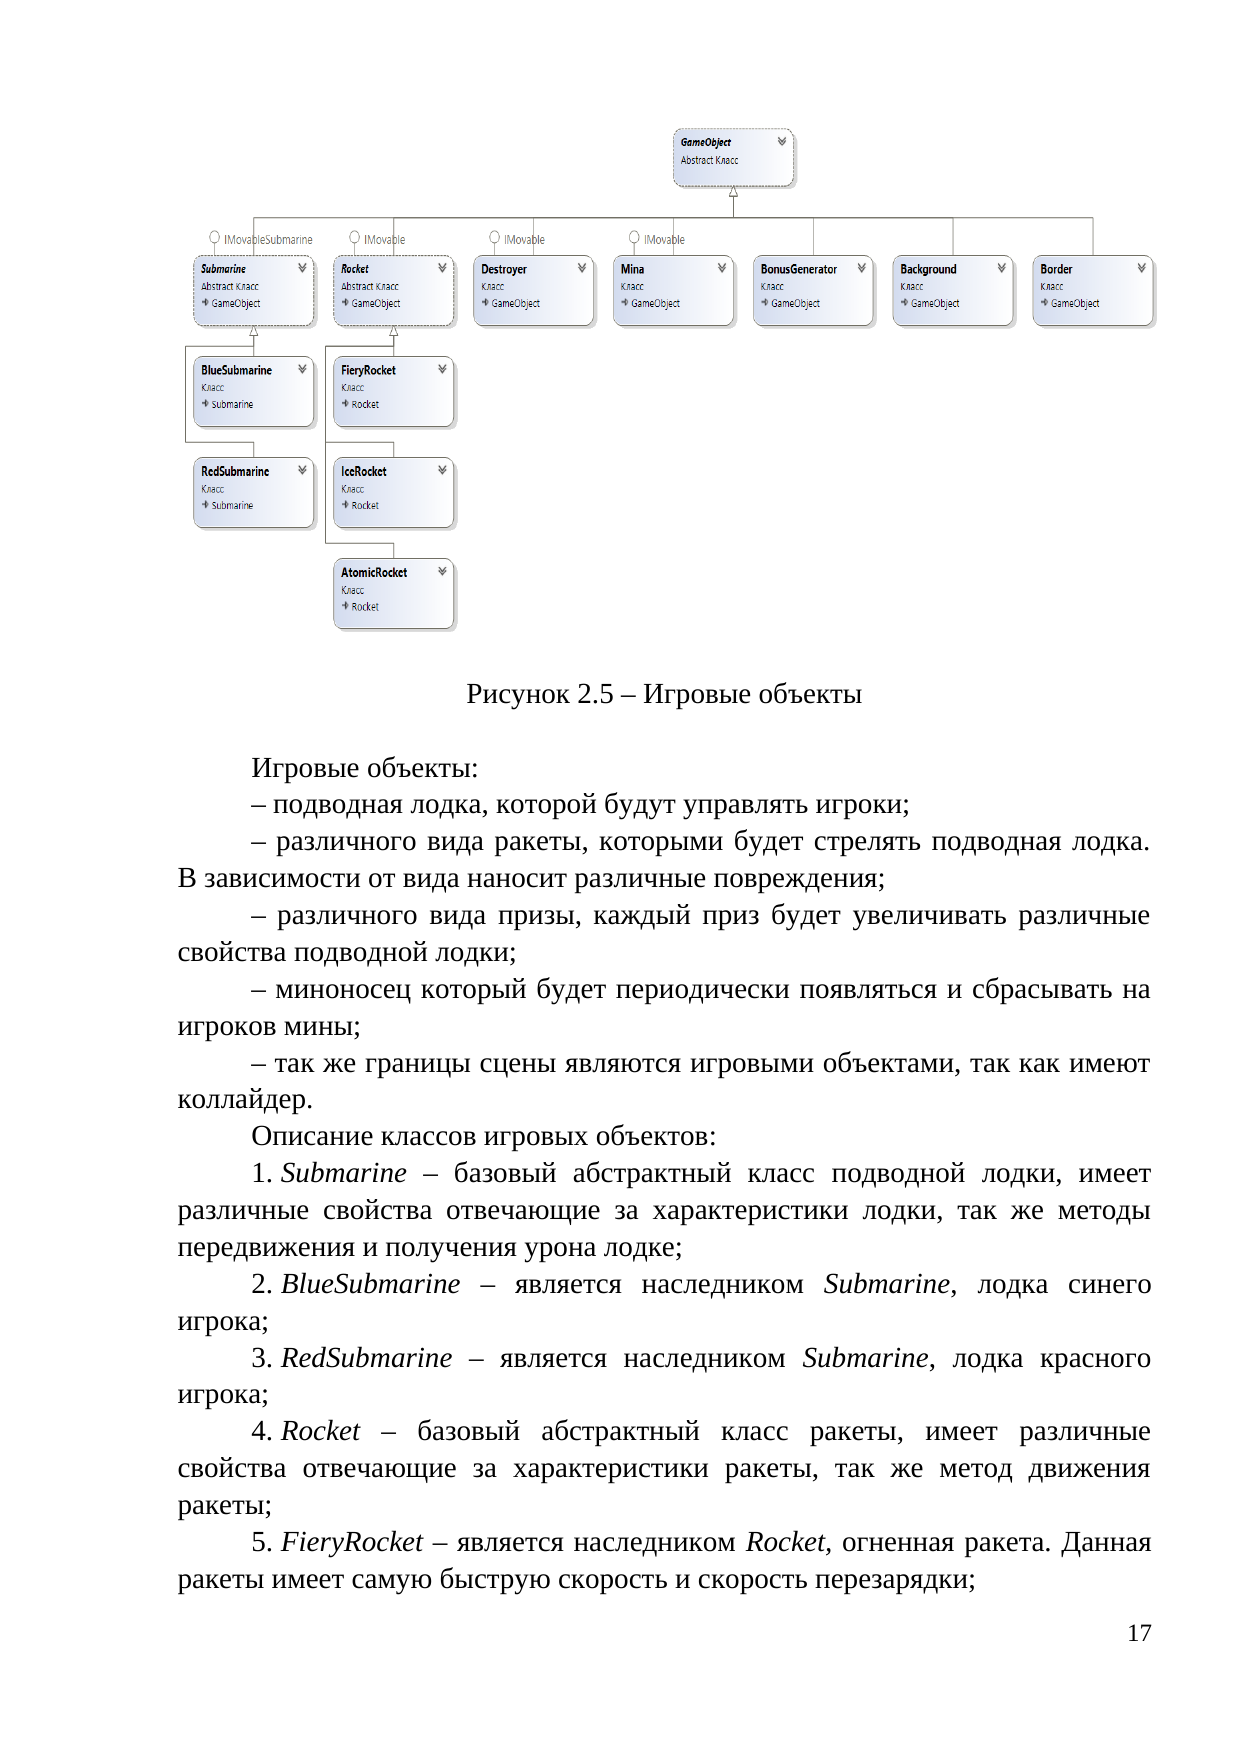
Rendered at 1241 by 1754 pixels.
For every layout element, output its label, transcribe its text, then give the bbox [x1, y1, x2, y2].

list Submarine – базовый абстрактный класс подводной лодки, имеет различные свойства отвечающие за характеристики лодки, так же методы передвижения и получения урона лодке; [177, 1155, 1152, 1263]
picture [177, 118, 1160, 637]
list RedSubmarine – является наследником Submarine, лодка красного игрока; [177, 1340, 1152, 1410]
text Игровые объекты: [177, 750, 1152, 783]
text – подводная лодка, которой будут управлять игроки; [177, 787, 1152, 820]
text Описание классов игровых объектов: [177, 1118, 1152, 1152]
list FieryRocket – является наследником Rocket, огненная ракета. Данная ракеты имеет самую быструю скорость и скорость перезарядки; [177, 1524, 1152, 1594]
text – миноносец который будет периодически появляться и сбрасывать на игроков мины; [177, 971, 1152, 1041]
text – различного вида ракеты, которыми будет стрелять подводная лодка. В зависимости от вида наносит различные повреждения; [177, 823, 1152, 894]
text – так же границы сцены являются игровыми объектами, так как имеют коллайдер. [177, 1045, 1152, 1115]
text – различного вида призы, каждый приз будет увеличивать различные свойства подводной лодки; [177, 897, 1152, 968]
list BlueSubmarine – является наследником Submarine, лодка синего игрока; [177, 1266, 1152, 1336]
list Rocket – базовый абстрактный класс ракеты, имеет различные свойства отвечающие за характеристики ракеты, так же метод движения ракеты; [177, 1413, 1152, 1521]
list Рисунок 2.5 – Игровые объекты [177, 676, 1152, 709]
